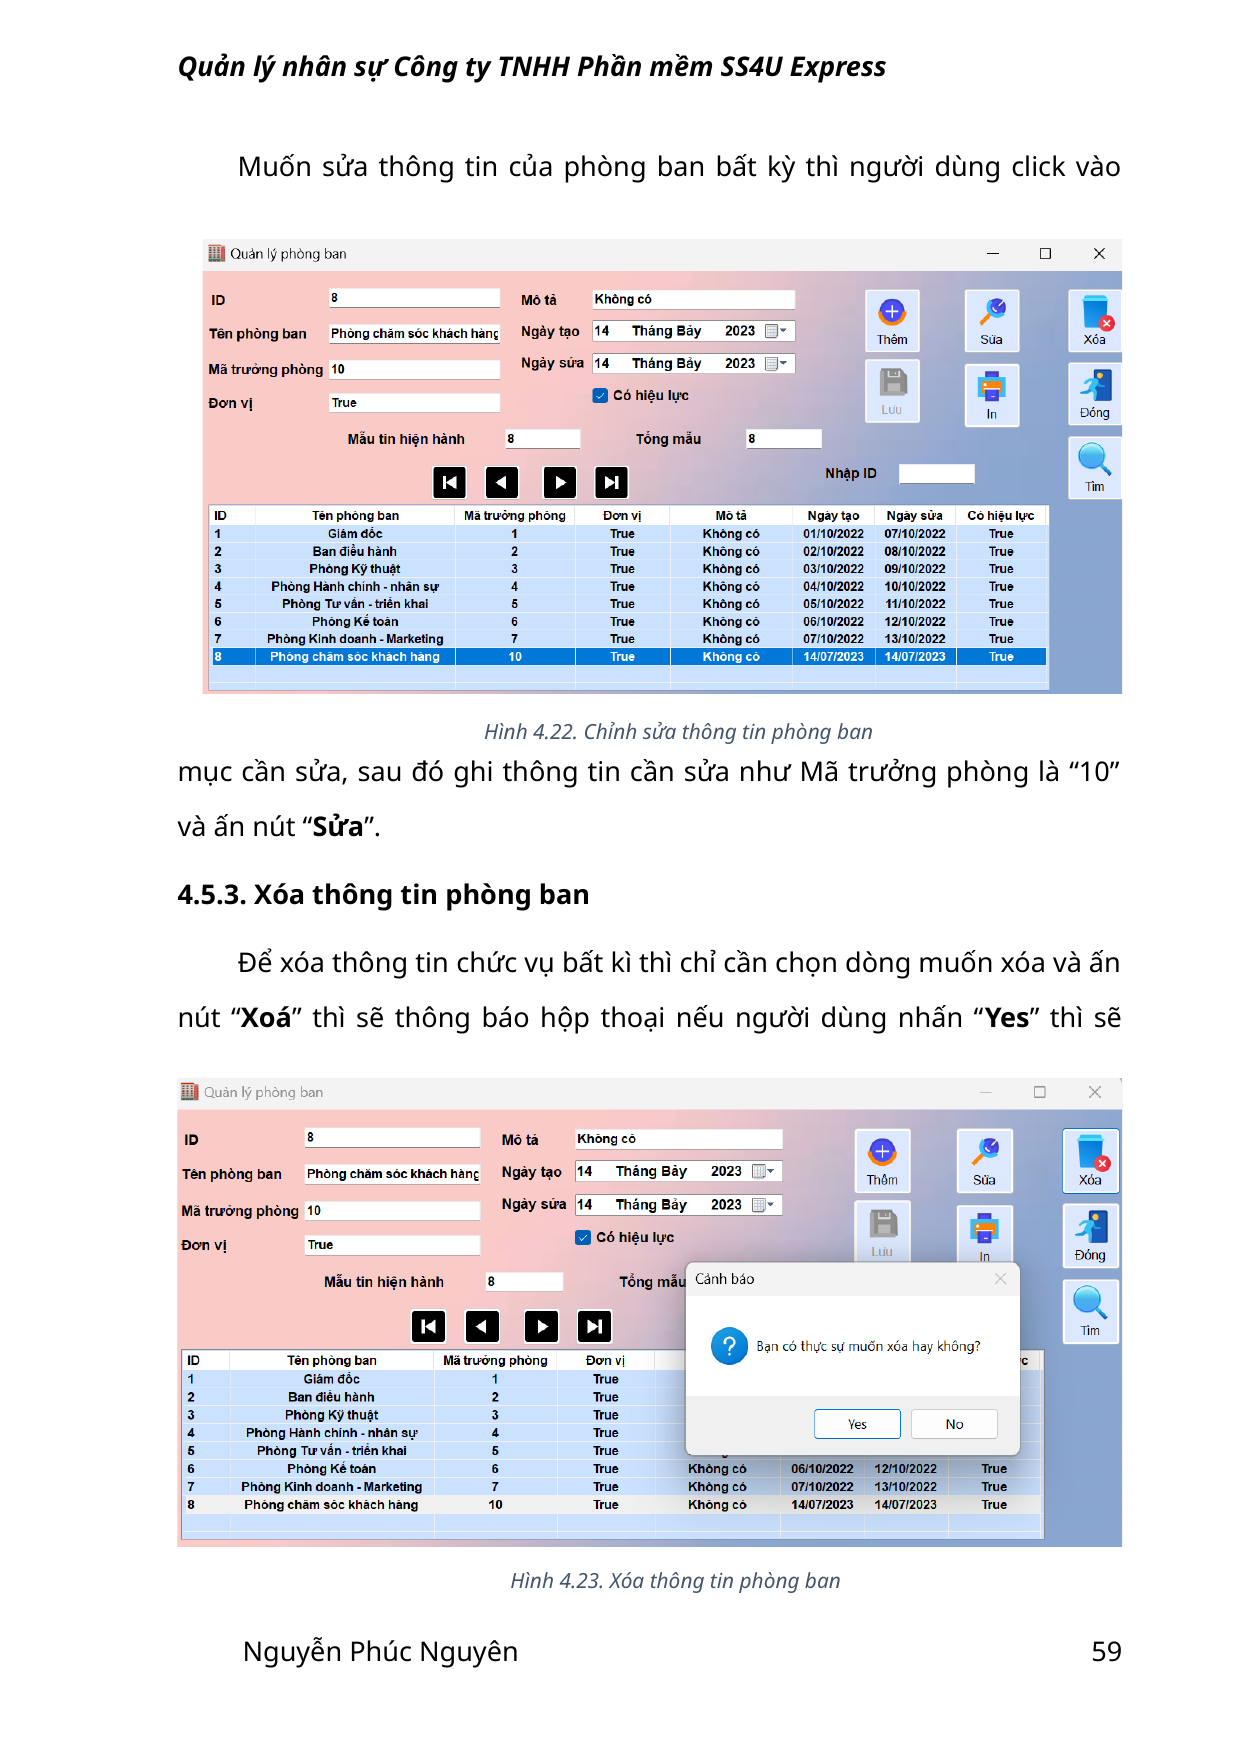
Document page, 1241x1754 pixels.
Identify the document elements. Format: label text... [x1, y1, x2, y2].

picture [202, 239, 1123, 694]
text Để xóa thông tin chức vụ bất kì thì chỉ cần chọn dòng muốn xóa và ấn nút “Xoá” thì sẽ thông báo hộp thoại nếu người dùng nhấn “Yes” thì sẽ xóa và “No” sẽ trở về form danh sách ban đầu. VD: Xóa phòng ban Phòng chăm sóc khách hàng [177, 943, 1122, 1035]
picture [177, 1078, 1123, 1547]
subtitle Xóa thông tin phòng ban [177, 875, 1122, 912]
